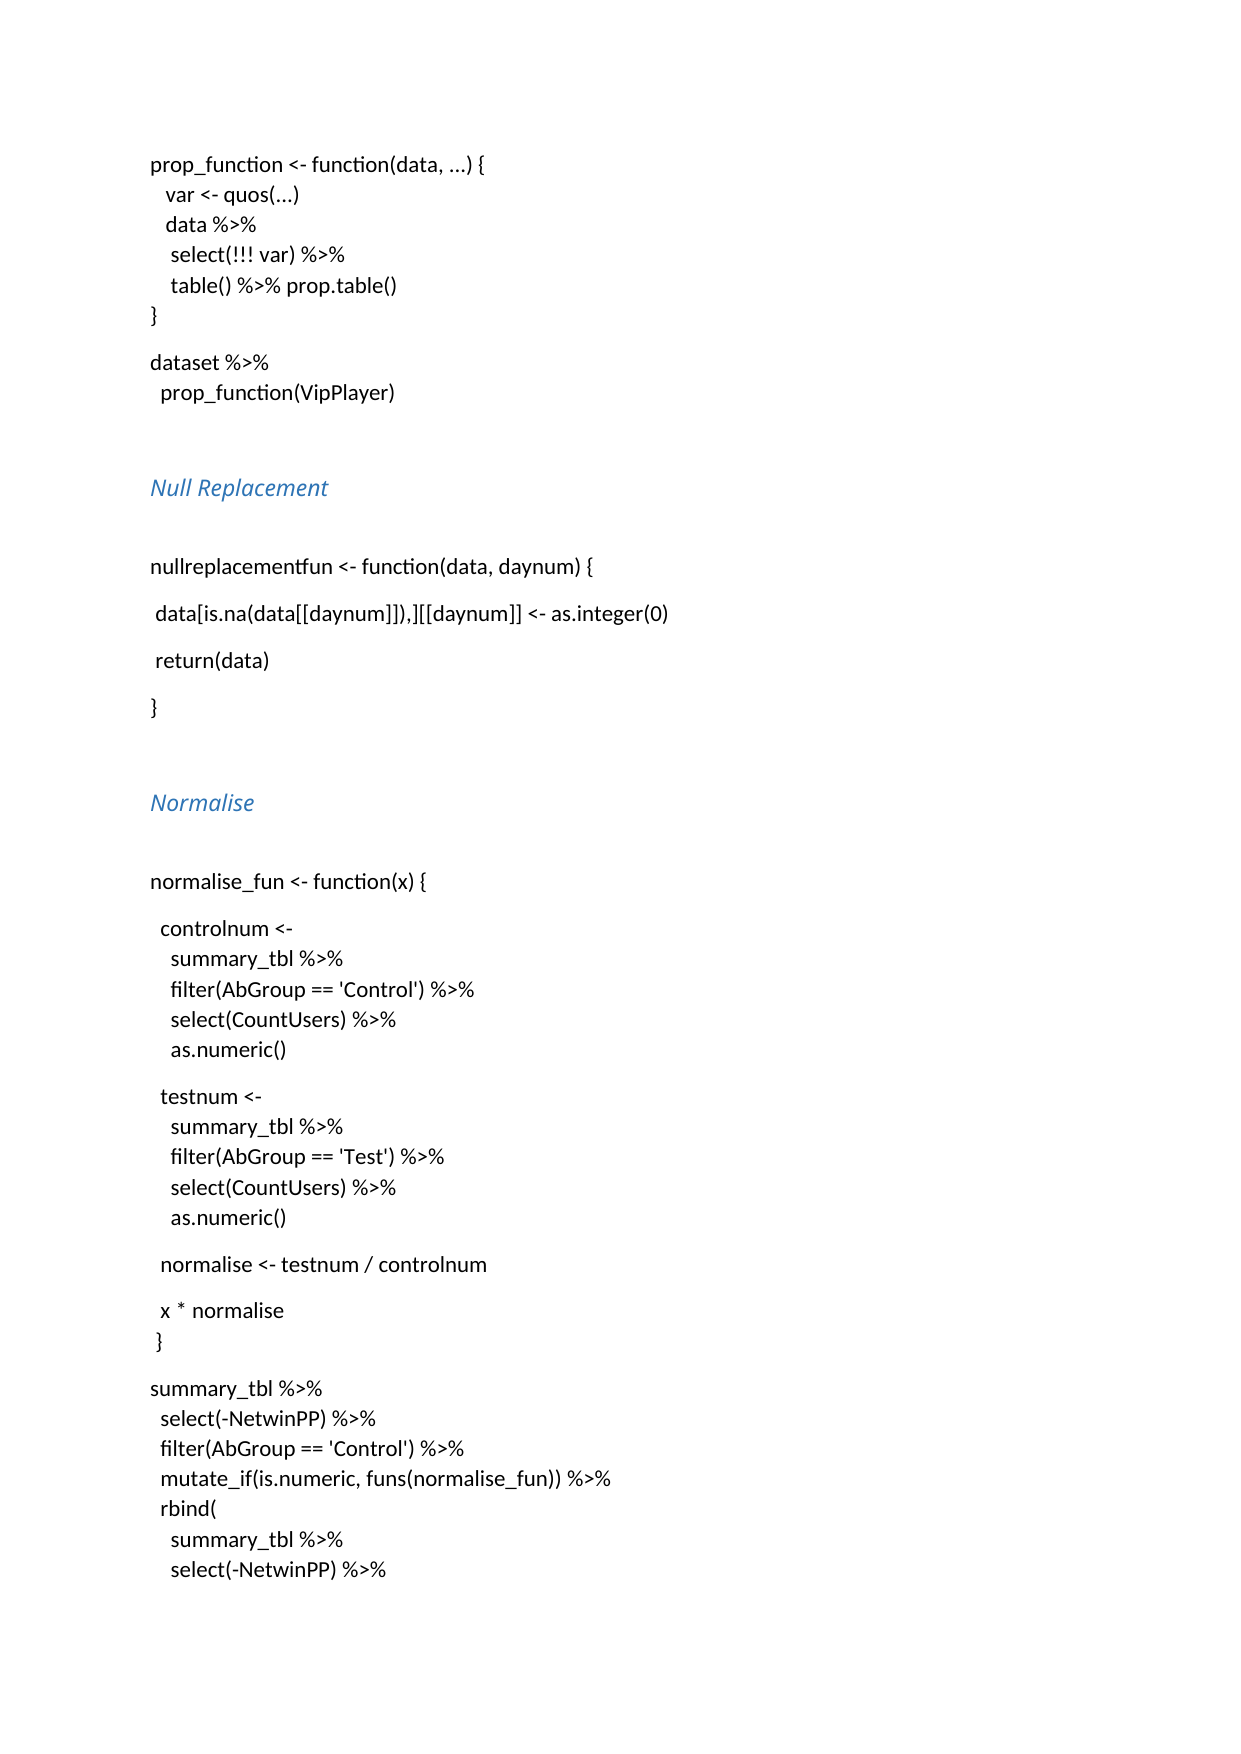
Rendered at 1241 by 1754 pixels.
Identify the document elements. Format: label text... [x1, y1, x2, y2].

text dataset %>% prop_function(VipPlayer) [150, 348, 1090, 406]
text } [150, 693, 1090, 721]
text normalise <- testnum / controlnum [150, 1250, 1090, 1278]
text x * normalise } [150, 1297, 1090, 1355]
text controlnum <- summary_tbl %>% filter(AbGroup == 'Control') %>% select(CountUsers) %>% as.numeric() [150, 914, 1090, 1063]
text prop_function <- function(data, ...) { var <- quos(...) data %>% select(!!! var) %>% table() %>% prop.table() } [150, 150, 1090, 329]
text return(data) [150, 646, 1090, 674]
text nullreplacementfun <- function(data, daynum) { [150, 552, 1090, 581]
subtitle Normalise [150, 787, 1090, 818]
text testnum <- summary_tbl %>% filter(AbGroup == 'Test') %>% select(CountUsers) %>% as.numeric() [150, 1082, 1090, 1231]
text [150, 1374, 1090, 1583]
text data[is.na(data[[daynum]]),][[daynum]] <- as.integer(0) [150, 599, 1090, 627]
text normalise_fun <- function(x) { [150, 867, 1090, 896]
subtitle Null Replacement [150, 472, 1090, 503]
